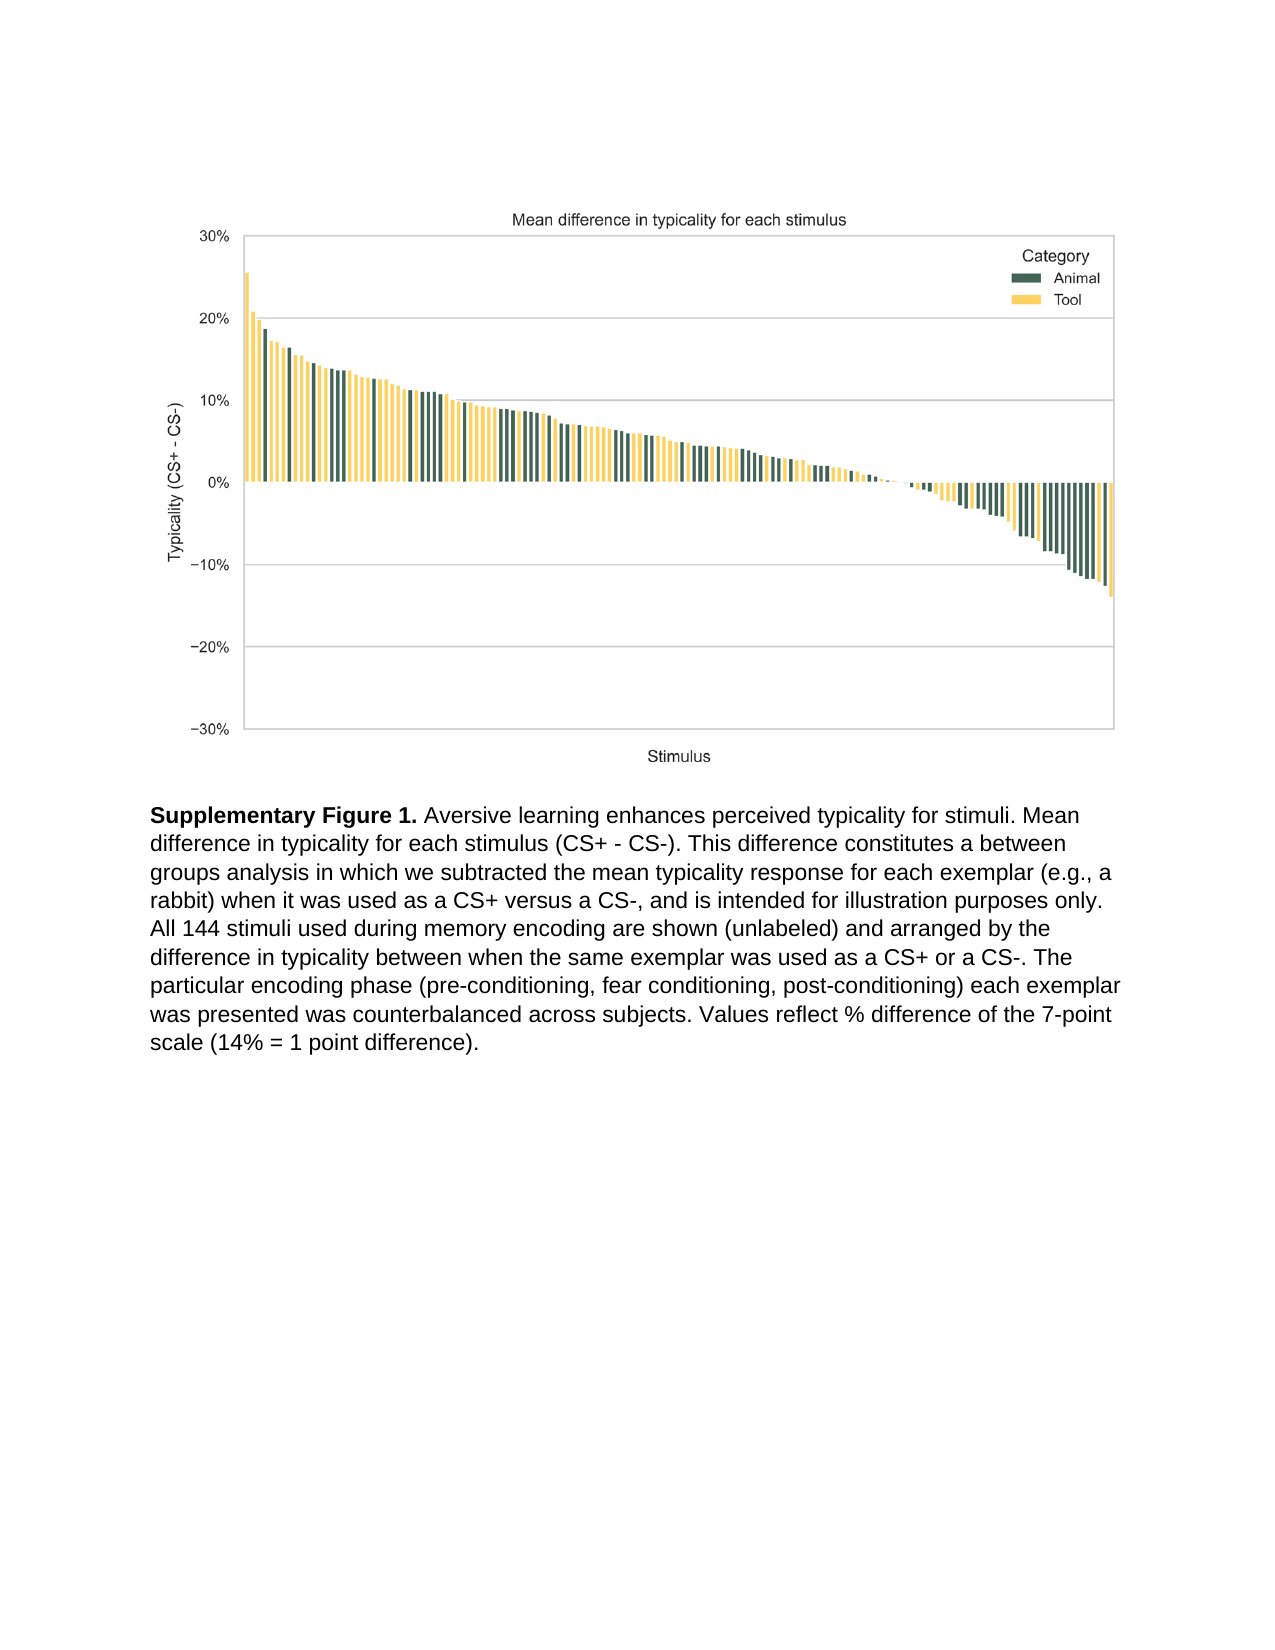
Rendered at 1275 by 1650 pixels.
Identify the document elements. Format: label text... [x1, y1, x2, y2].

text Supplementary Figure 1. Aversive learning enhances perceived typicality for stimuli. Mean difference in typicality for each stimulus (CS+ - CS-). This difference constitutes a between groups analysis in which we subtracted the mean typicality response for each exemplar (e.g., a rabbit) when it was used as a CS+ versus a CS-, and is intended for illustration purposes only. All 144 stimuli used during memory encoding are shown (unlabeled) and arranged by the difference in typicality between when the same exemplar was used as a CS+ or a CS-. The particular encoding phase (pre-conditioning, fear conditioning, post-conditioning) each exemplar was presented was counterbalanced across subjects. Values reflect % difference of the 7-point scale (14% = 1 point difference). [150, 802, 1125, 1055]
picture [150, 195, 1132, 783]
